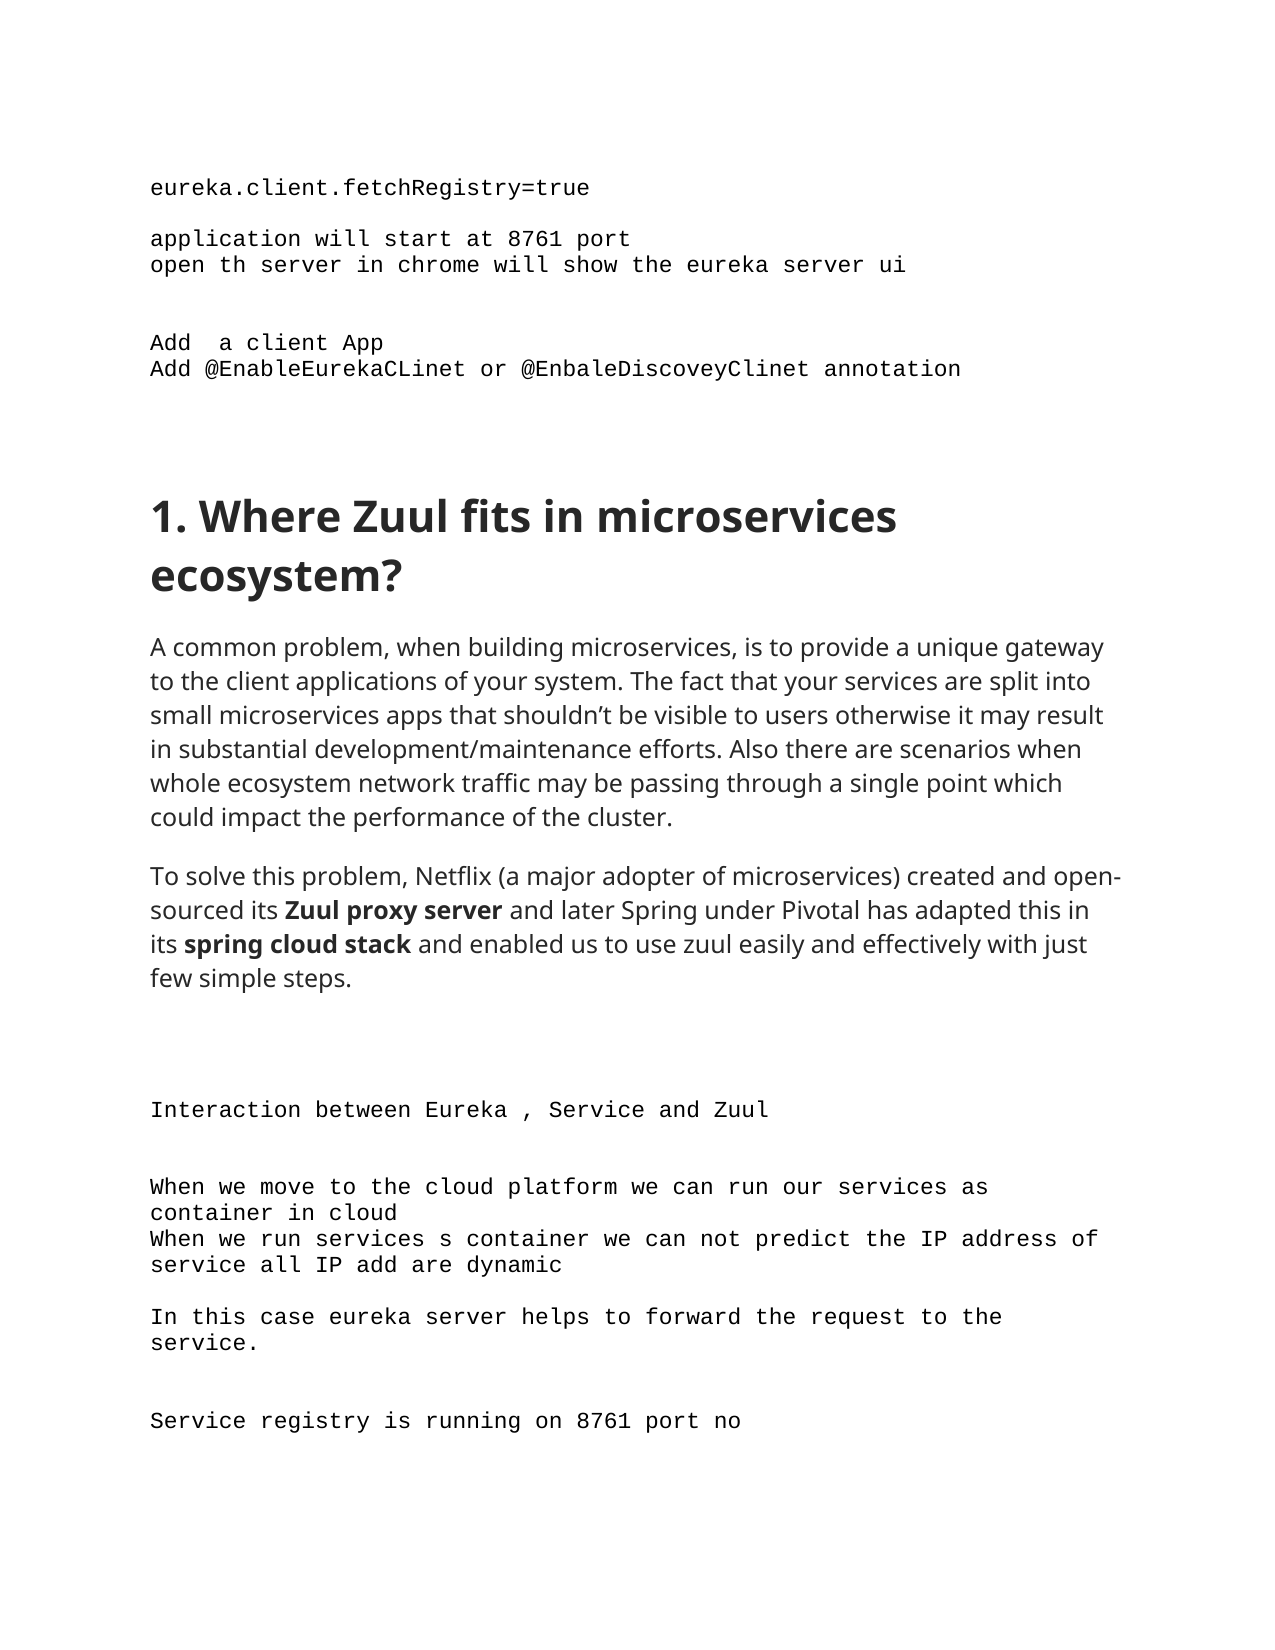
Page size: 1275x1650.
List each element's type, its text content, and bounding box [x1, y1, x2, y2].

text A common problem, when building microservices, is to provide a unique gateway to the client applications of your system. The fact that your services are split into small microservices apps that shouldn’t be visible to users otherwise it may result in substantial development/maintenance efforts. Also there are scenarios when whole ecosystem network traffic may be passing through a single point which could impact the performance of the cluster. [150, 629, 1125, 834]
text Service registry is running on 8761 port no [150, 1409, 1125, 1435]
text open th server in chrome will show the eureka server ui [150, 254, 1125, 280]
text When we run services s container we can not predict the IP address of service all IP add are dynamic [150, 1228, 1125, 1279]
text To solve this problem, Netflix (a major adopter of microservices) created and open-sourced its Zuul proxy server and later Spring under Pivotal has adapted this in its spring cloud stack and enabled us to use zuul easily and effectively with just few simple steps. [150, 859, 1125, 995]
text In this case eureka server helps to forward the request to the service. [150, 1305, 1125, 1357]
text Add a client App [150, 332, 1125, 357]
text Add @EnableEurekaCLinet or @EnbaleDiscoveyClinet annotation [150, 357, 1125, 383]
text Interaction between Eureka , Service and Zuul [150, 1098, 1125, 1124]
text application will start at 8761 port [150, 228, 1125, 254]
text When we move to the cloud platform we can run our services as container in cloud [150, 1176, 1125, 1228]
text eureka.client.fetchRegistry=true [150, 176, 1125, 202]
text 1. Where Zuul fits in microservices ecosystem? [150, 485, 1125, 604]
